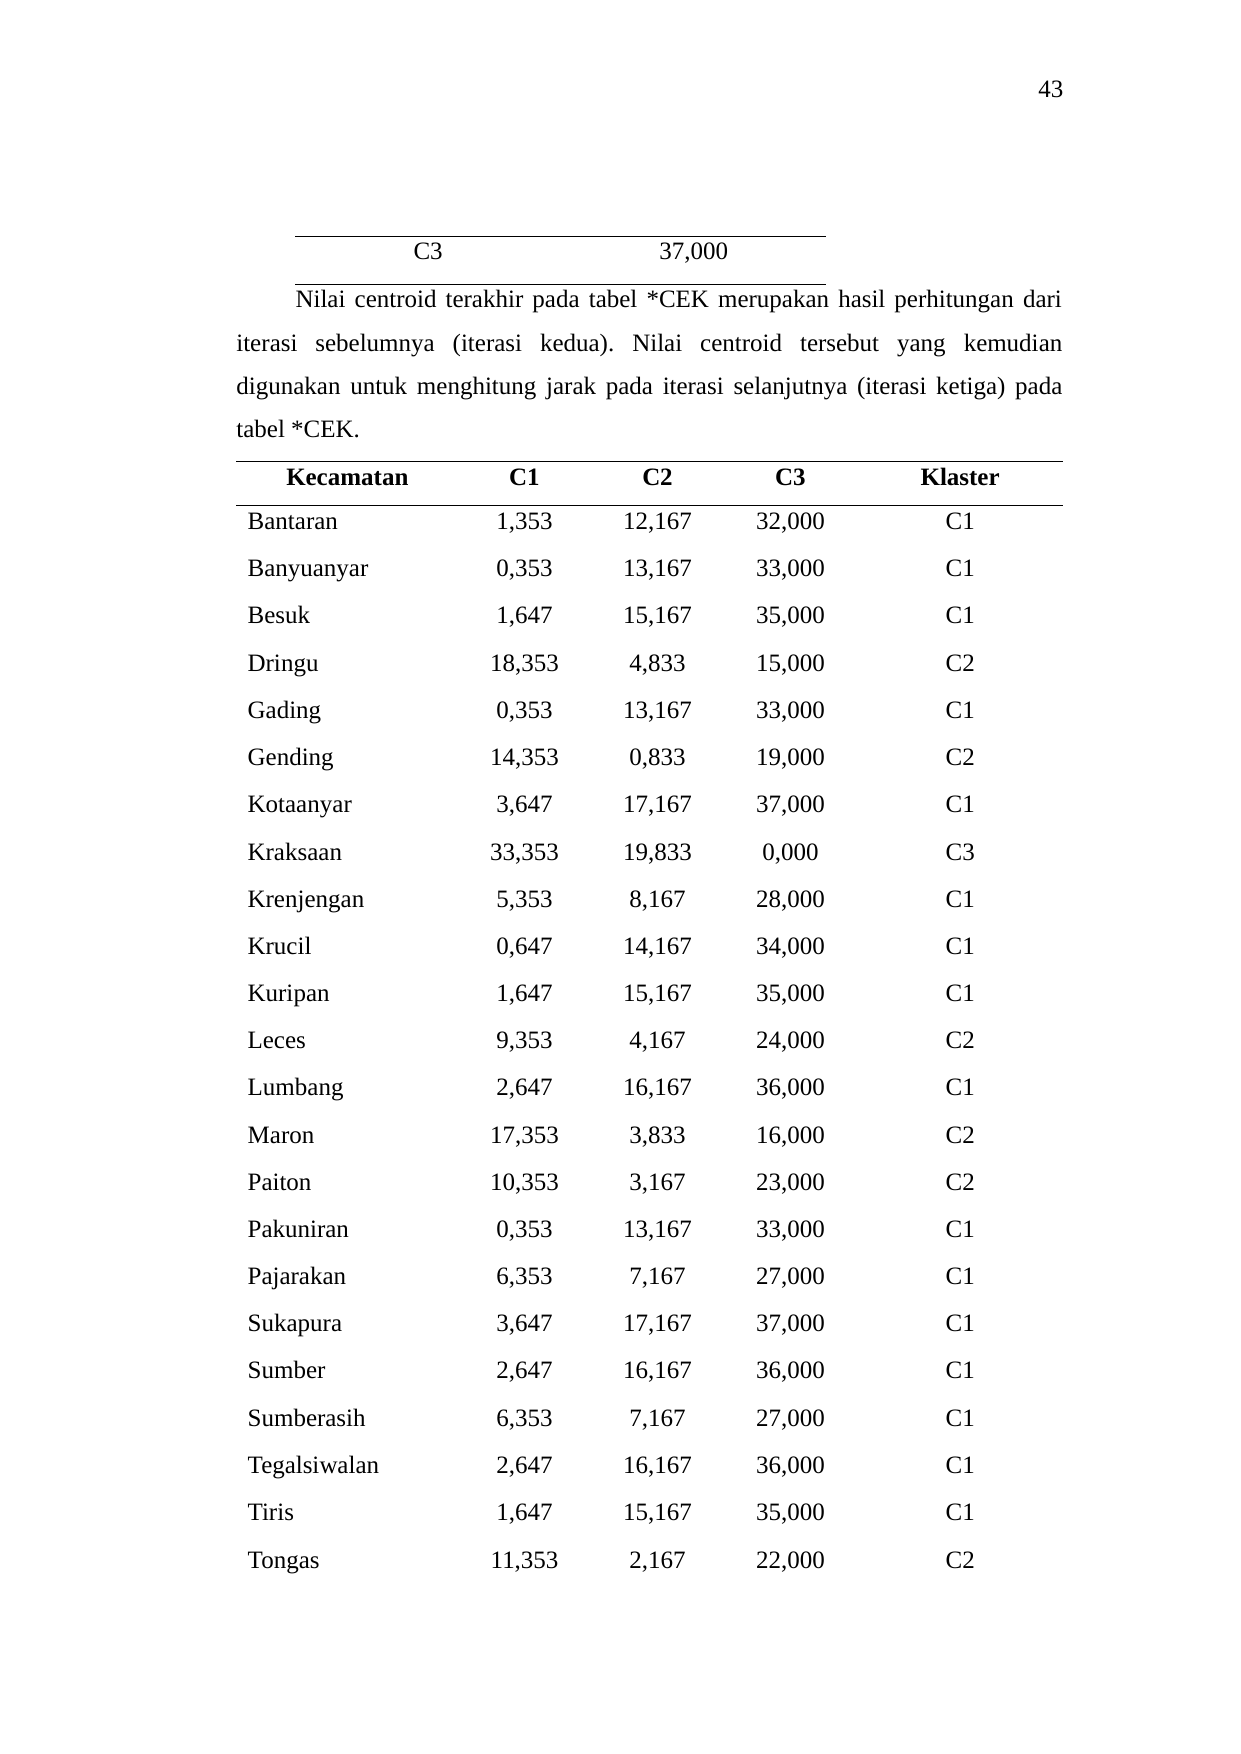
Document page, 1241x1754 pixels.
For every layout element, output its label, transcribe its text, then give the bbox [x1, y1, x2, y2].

table_cell 24,000 [724, 1025, 857, 1072]
table_cell 3,833 [591, 1120, 724, 1167]
text Nilai centroid terakhir pada tabel *CEK merupakan hasil perhitungan dari iterasi sebelumnya (iterasi kedua). Nilai centroid tersebut yang kemudian digunakan untuk menghitung jarak pada iterasi selanjutnya (iterasi ketiga) pada tabel *CEK. [236, 284, 1063, 443]
table_cell C2 [857, 1167, 1063, 1214]
table_cell C1 [857, 554, 1063, 601]
table_cell 1,353 [458, 506, 591, 553]
table_cell 32,000 [724, 506, 857, 553]
table_cell C2 [857, 648, 1063, 695]
table_cell Sumberasih [236, 1403, 458, 1450]
table_cell 36,000 [724, 1450, 857, 1497]
table_header Kecamatan [236, 462, 458, 505]
table_cell 0,353 [458, 554, 591, 601]
table_cell 0,647 [458, 931, 591, 978]
table_header Klaster [857, 462, 1063, 505]
table_cell 7,167 [591, 1403, 724, 1450]
table_cell 11,353 [458, 1544, 591, 1576]
table_cell Besuk [236, 601, 458, 648]
table_cell Tongas [236, 1544, 458, 1576]
table_cell C1 [857, 1214, 1063, 1261]
table_cell C1 [857, 1356, 1063, 1403]
table_cell C1 [857, 601, 1063, 648]
table_cell 15,167 [591, 1497, 724, 1544]
table_cell 19,000 [724, 742, 857, 789]
table_cell Kuripan [236, 978, 458, 1025]
table_cell 28,000 [724, 884, 857, 931]
table_cell 22,000 [724, 1544, 857, 1576]
table_cell Kraksaan [236, 837, 458, 884]
table_cell 0,833 [591, 742, 724, 789]
table_cell 4,833 [591, 648, 724, 695]
table_cell 1,647 [458, 978, 591, 1025]
table_cell Paiton [236, 1167, 458, 1214]
table_cell 12,167 [591, 506, 724, 553]
table_cell 33,000 [724, 695, 857, 742]
table_cell C1 [857, 931, 1063, 978]
table_cell C3 [295, 237, 561, 283]
table_cell 13,167 [591, 1214, 724, 1261]
table_cell 2,647 [458, 1450, 591, 1497]
table_cell 35,000 [724, 978, 857, 1025]
table_cell C3 [857, 837, 1063, 884]
table_cell 8,167 [591, 884, 724, 931]
table_cell C1 [857, 506, 1063, 553]
table_header C1 [458, 462, 591, 505]
table_cell 36,000 [724, 1356, 857, 1403]
table_cell 0,353 [458, 1214, 591, 1261]
table_cell C2 [857, 1120, 1063, 1167]
table_cell 2,167 [591, 1544, 724, 1576]
table_cell 23,000 [724, 1167, 857, 1214]
table_cell 15,167 [591, 601, 724, 648]
table_cell Sumber [236, 1356, 458, 1403]
table_cell 34,000 [724, 931, 857, 978]
table_cell 36,000 [724, 1073, 857, 1120]
table_cell 6,353 [458, 1261, 591, 1308]
table_cell C1 [857, 1450, 1063, 1497]
table_cell 37,000 [724, 789, 857, 837]
table_cell C1 [857, 789, 1063, 837]
table_cell Gading [236, 695, 458, 742]
table_cell Gending [236, 742, 458, 789]
table_cell 27,000 [724, 1403, 857, 1450]
table_cell 27,000 [724, 1261, 857, 1308]
table_cell C1 [857, 695, 1063, 742]
table_header C3 [724, 462, 857, 505]
table_cell 16,167 [591, 1450, 724, 1497]
table_cell 3,647 [458, 1309, 591, 1356]
table_cell 0,000 [724, 837, 857, 884]
table_cell 3,167 [591, 1167, 724, 1214]
table_cell 14,353 [458, 742, 591, 789]
table_cell Krucil [236, 931, 458, 978]
table_cell 16,167 [591, 1356, 724, 1403]
table_cell 14,167 [591, 931, 724, 978]
table_cell 13,167 [591, 554, 724, 601]
table_cell 15,000 [724, 648, 857, 695]
table_cell C2 [857, 1544, 1063, 1576]
table_cell 6,353 [458, 1403, 591, 1450]
table_cell Kotaanyar [236, 789, 458, 837]
table_cell 16,000 [724, 1120, 857, 1167]
table_cell 17,167 [591, 789, 724, 837]
table_cell Bantaran [236, 506, 458, 553]
table_cell 3,647 [458, 789, 591, 837]
table_cell 4,167 [591, 1025, 724, 1072]
table_cell 10,353 [458, 1167, 591, 1214]
table_cell C1 [857, 1309, 1063, 1356]
table_cell 18,353 [458, 648, 591, 695]
table_cell C1 [857, 1261, 1063, 1308]
table_cell 15,167 [591, 978, 724, 1025]
table_cell 17,167 [591, 1309, 724, 1356]
table_cell Tiris [236, 1497, 458, 1544]
table_cell 1,647 [458, 601, 591, 648]
table_cell 35,000 [724, 601, 857, 648]
table_cell 37,000 [724, 1309, 857, 1356]
table_cell 0,353 [458, 695, 591, 742]
table_cell 13,167 [591, 695, 724, 742]
table_cell Pakuniran [236, 1214, 458, 1261]
table_cell C1 [857, 1073, 1063, 1120]
table_cell 9,353 [458, 1025, 591, 1072]
table_cell C1 [857, 1497, 1063, 1544]
table_cell Maron [236, 1120, 458, 1167]
table_cell Banyuanyar [236, 554, 458, 601]
table_cell 37,000 [561, 237, 826, 283]
table_cell C1 [857, 978, 1063, 1025]
table_cell 5,353 [458, 884, 591, 931]
table_header C2 [591, 462, 724, 505]
table_cell 17,353 [458, 1120, 591, 1167]
table_cell 2,647 [458, 1356, 591, 1403]
table_cell Krenjengan [236, 884, 458, 931]
table_cell Dringu [236, 648, 458, 695]
table_cell 16,167 [591, 1073, 724, 1120]
table_cell 35,000 [724, 1497, 857, 1544]
table_cell Pajarakan [236, 1261, 458, 1308]
table_cell Tegalsiwalan [236, 1450, 458, 1497]
table_cell C2 [857, 742, 1063, 789]
table_cell C1 [857, 884, 1063, 931]
table_cell 7,167 [591, 1261, 724, 1308]
table_cell Leces [236, 1025, 458, 1072]
table_cell C2 [857, 1025, 1063, 1072]
table_cell C1 [857, 1403, 1063, 1450]
table_cell 33,000 [724, 1214, 857, 1261]
table_cell 33,000 [724, 554, 857, 601]
table_cell 33,353 [458, 837, 591, 884]
table_cell Lumbang [236, 1073, 458, 1120]
table_cell 1,647 [458, 1497, 591, 1544]
table_cell 19,833 [591, 837, 724, 884]
table_cell 2,647 [458, 1073, 591, 1120]
table_cell Sukapura [236, 1309, 458, 1356]
